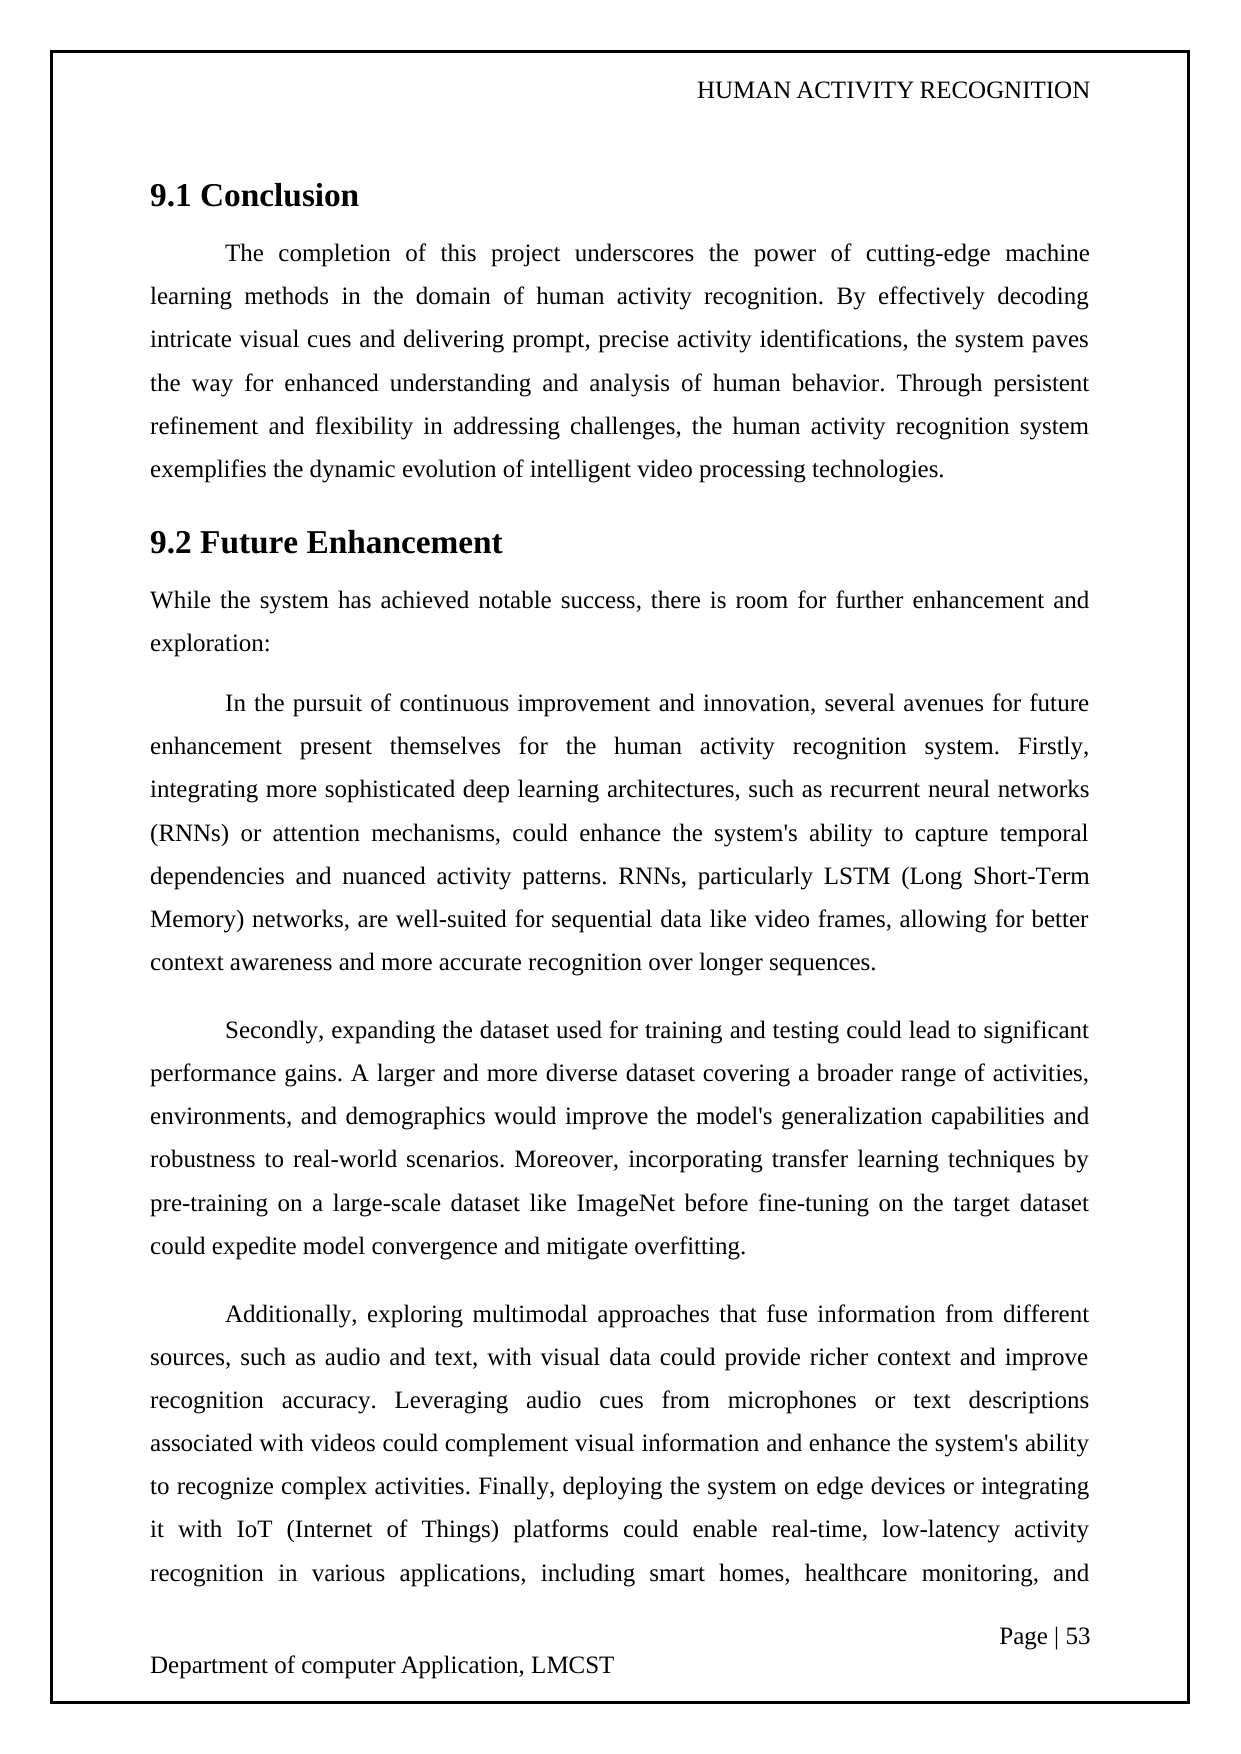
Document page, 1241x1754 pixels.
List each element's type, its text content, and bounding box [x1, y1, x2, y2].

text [150, 1299, 1090, 1586]
subtitle 9.2 Future Enhancement [150, 522, 913, 560]
text In the pursuit of continuous improvement and innovation, several avenues for future enhancement present themselves for the human activity recognition system. Firstly, integrating more sophisticated deep learning architectures, such as recurrent neural networks (RNNs) or attention mechanisms, could enhance the system's ability to capture temporal dependencies and nuanced activity patterns. RNNs, particularly LSTM (Long Short-Term Memory) networks, are well-suited for sequential data like video frames, allowing for better context awareness and more accurate recognition over longer sequences. [150, 688, 1090, 976]
text While the system has achieved notable success, there is room for further enhancement and exploration: [150, 585, 1090, 657]
text The completion of this project underscores the power of cutting-edge machine learning methods in the domain of human activity recognition. By effectively decoding intricate visual cues and delivering prompt, precise activity identifications, the system paves the way for enhanced understanding and analysis of human behavior. Through persistent refinement and flexibility in addressing challenges, the human activity recognition system exemplifies the dynamic evolution of intelligent video processing technologies. [150, 238, 1090, 483]
text Secondly, expanding the dataset used for training and testing could lead to significant performance gains. A larger and more diverse dataset covering a broader range of activities, environments, and demographics would improve the model's generalization capabilities and robustness to real-world scenarios. Moreover, incorporating transfer learning techniques by pre-training on a large-scale dataset like ImageNet before fine-tuning on the target dataset could expedite model convergence and mitigate overfitting. [150, 1015, 1090, 1259]
subtitle 9.1 Conclusion [150, 175, 913, 213]
